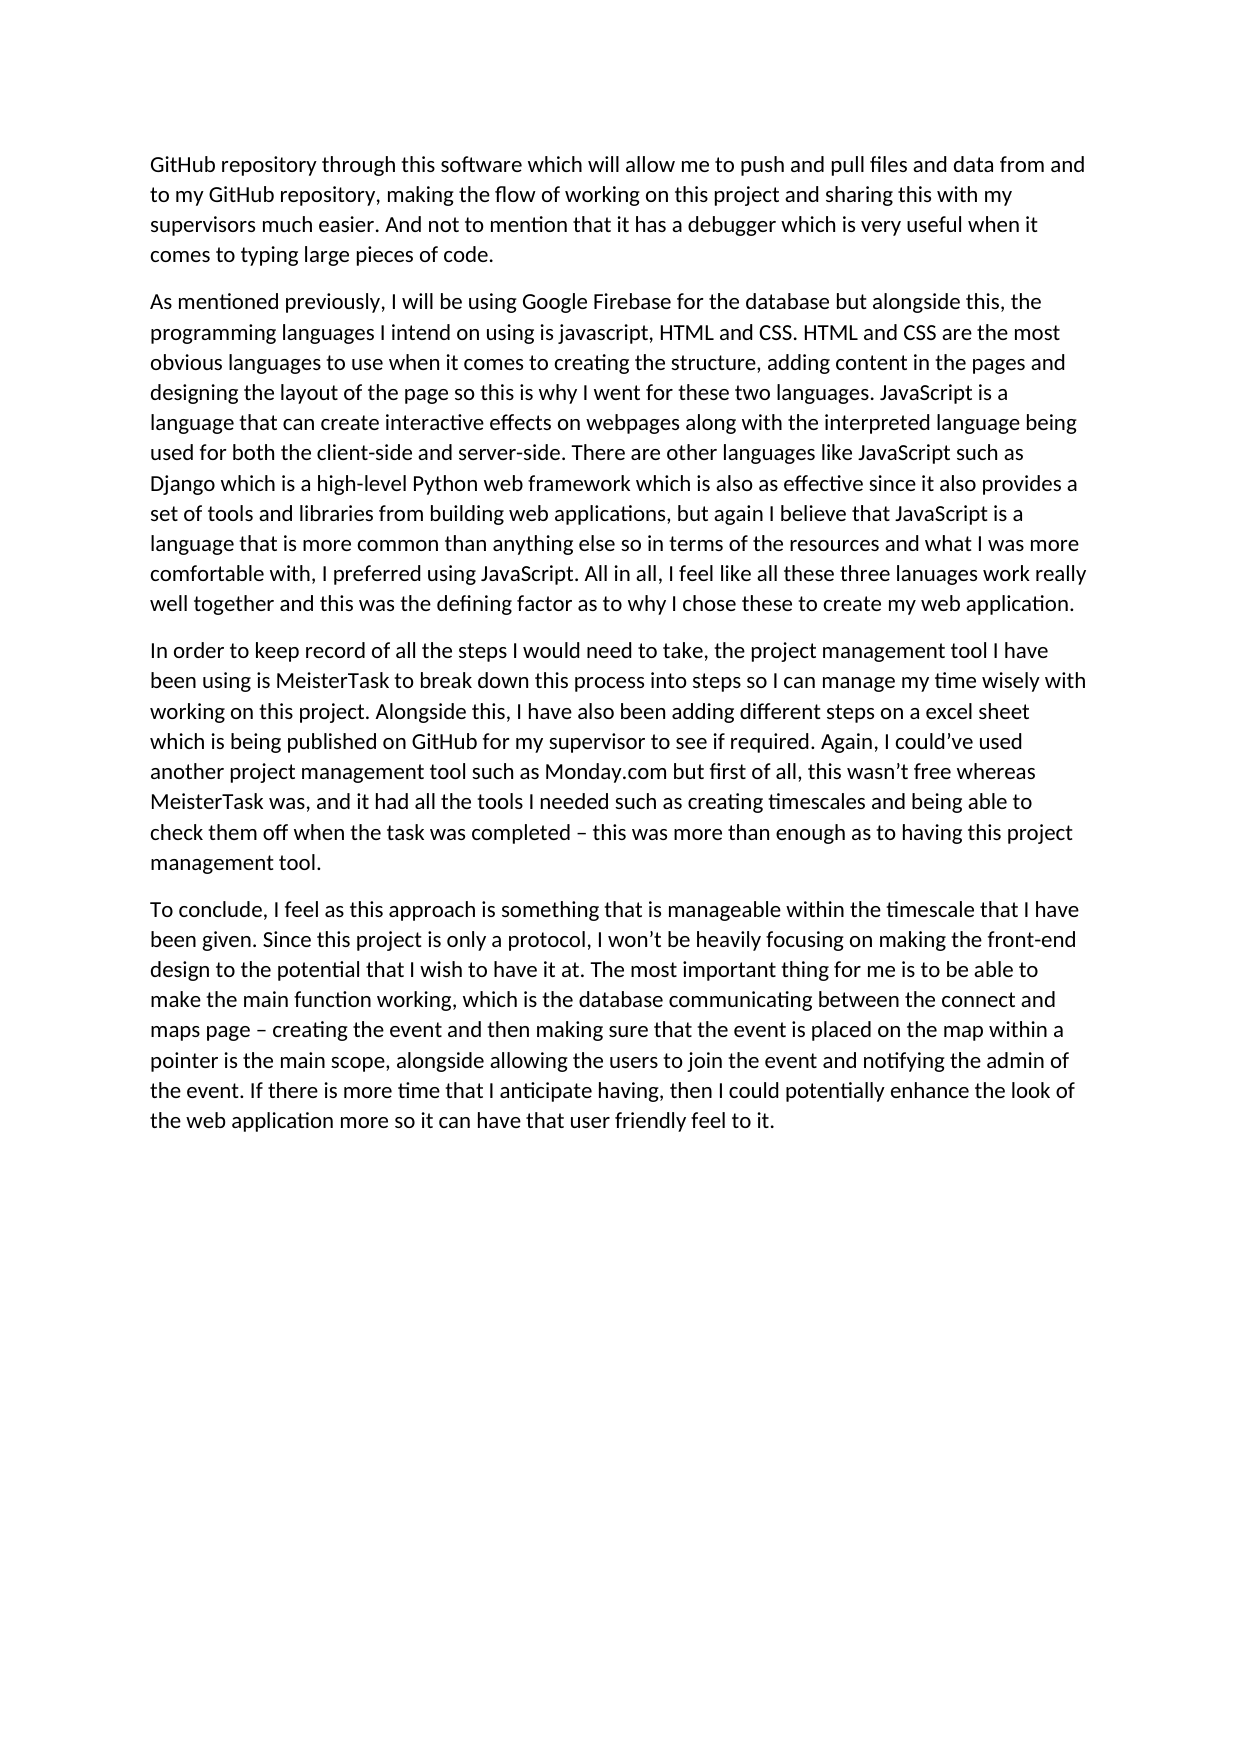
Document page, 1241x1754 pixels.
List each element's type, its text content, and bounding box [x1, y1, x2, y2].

text As mentioned previously, I will be using Google Firebase for the database but alongside this, the programming languages I intend on using is javascript, HTML and CSS. HTML and CSS are the most obvious languages to use when it comes to creating the structure, adding content in the pages and designing the layout of the page so this is why I went for these two languages. JavaScript is a language that can create interactive effects on webpages along with the interpreted language being used for both the client-side and server-side. There are other languages like JavaScript such as Django which is a high-level Python web framework which is also as effective since it also provides a set of tools and libraries from building web applications, but again I believe that JavaScript is a language that is more common than anything else so in terms of the resources and what I was more comfortable with, I preferred using JavaScript. All in all, I feel like all these three lanuages work really well together and this was the defining factor as to why I chose these to create my web application. [150, 287, 1090, 618]
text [150, 150, 1090, 269]
text In order to keep record of all the steps I would need to take, the project management tool I have been using is MeisterTask to break down this process into steps so I can manage my time wisely with working on this project. Alongside this, I have also been adding different steps on a excel sheet which is being published on GitHub for my supervisor to see if required. Again, I could’ve used another project management tool such as Monday.com but first of all, this wasn’t free whereas MeisterTask was, and it had all the tools I needed such as creating timescales and being able to check them off when the task was completed – this was more than enough as to having this project management tool. [150, 636, 1090, 876]
text To conclude, I feel as this approach is something that is manageable within the timescale that I have been given. Since this project is only a protocol, I won’t be heavily focusing on making the front-end design to the potential that I wish to have it at. The most important thing for me is to be able to make the main function working, which is the database communicating between the connect and maps page – creating the event and then making sure that the event is placed on the map within a pointer is the main scope, alongside allowing the users to join the event and notifying the admin of the event. If there is more time that I anticipate having, then I could potentially enhance the look of the web application more so it can have that user friendly feel to it. [150, 895, 1090, 1164]
